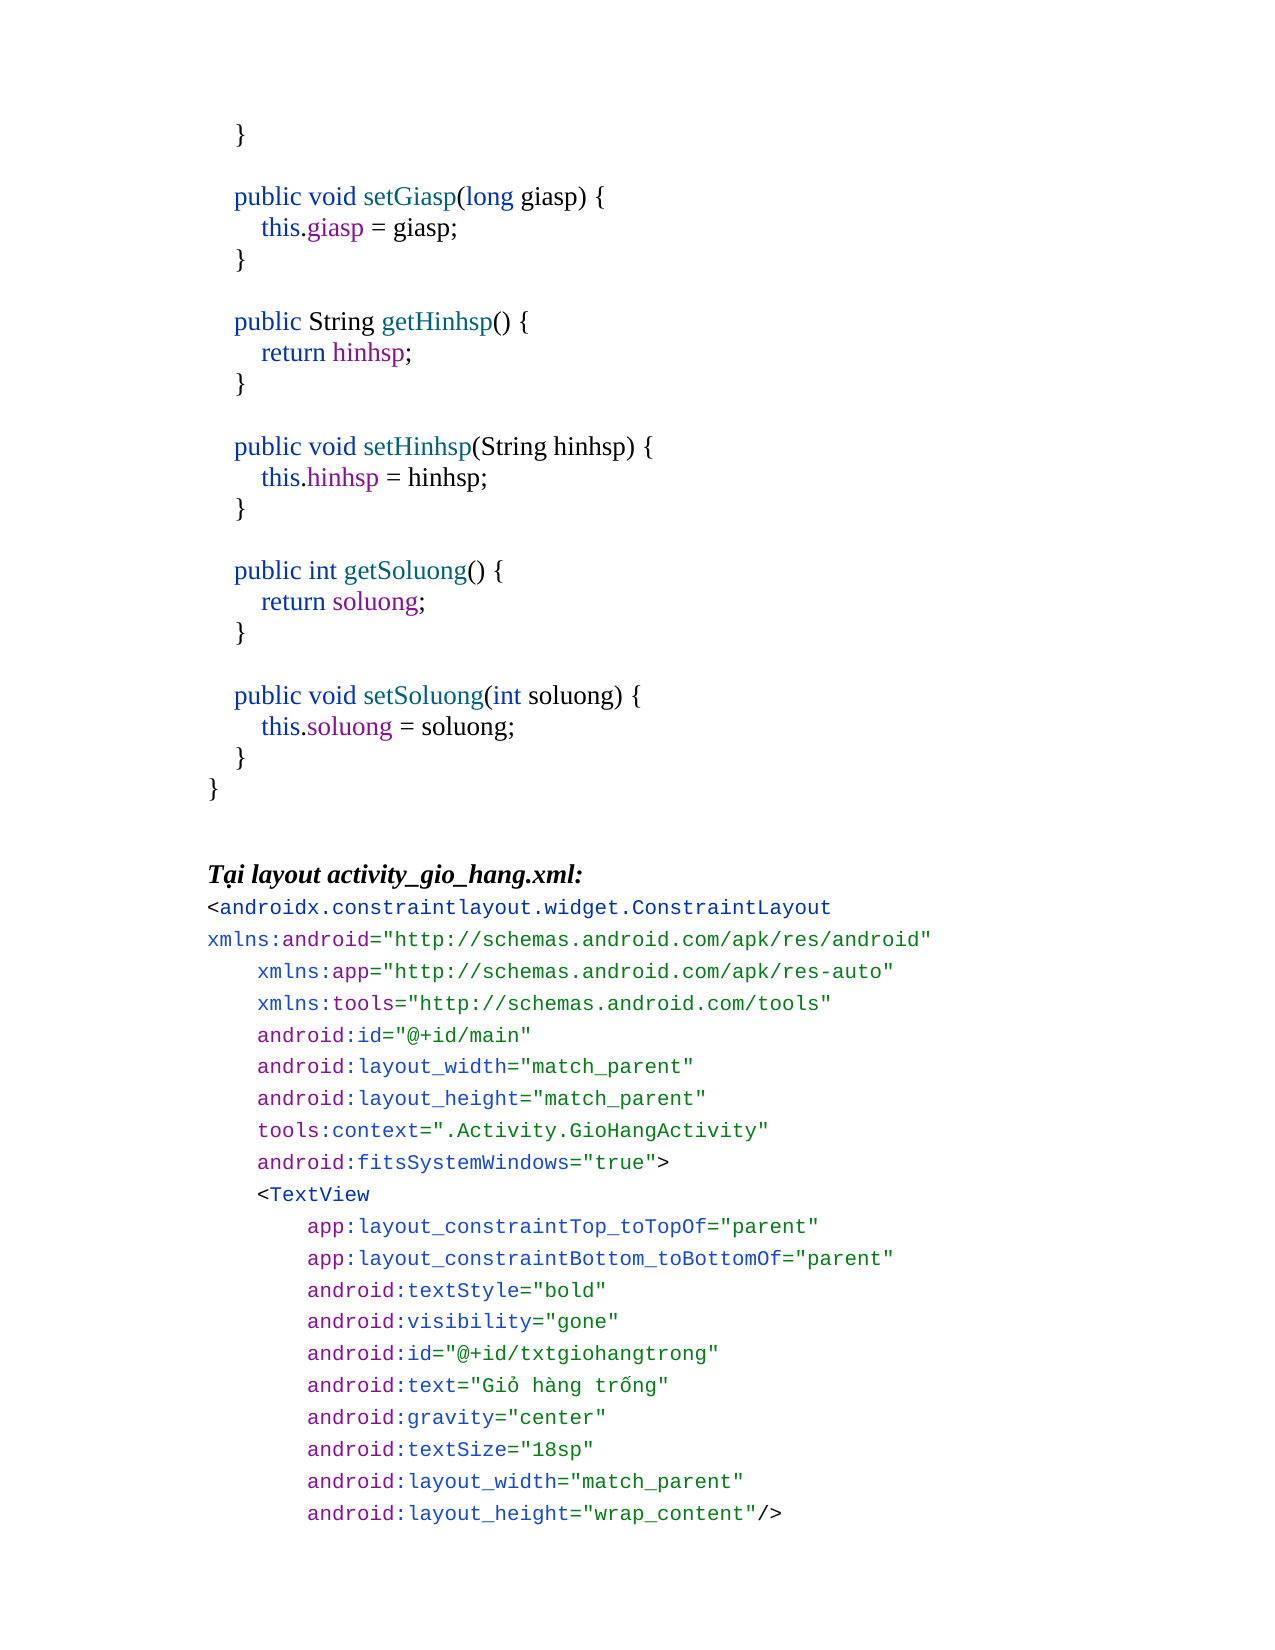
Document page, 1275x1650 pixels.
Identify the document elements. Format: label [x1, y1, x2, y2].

text [207, 118, 1186, 803]
text [207, 858, 1186, 1526]
